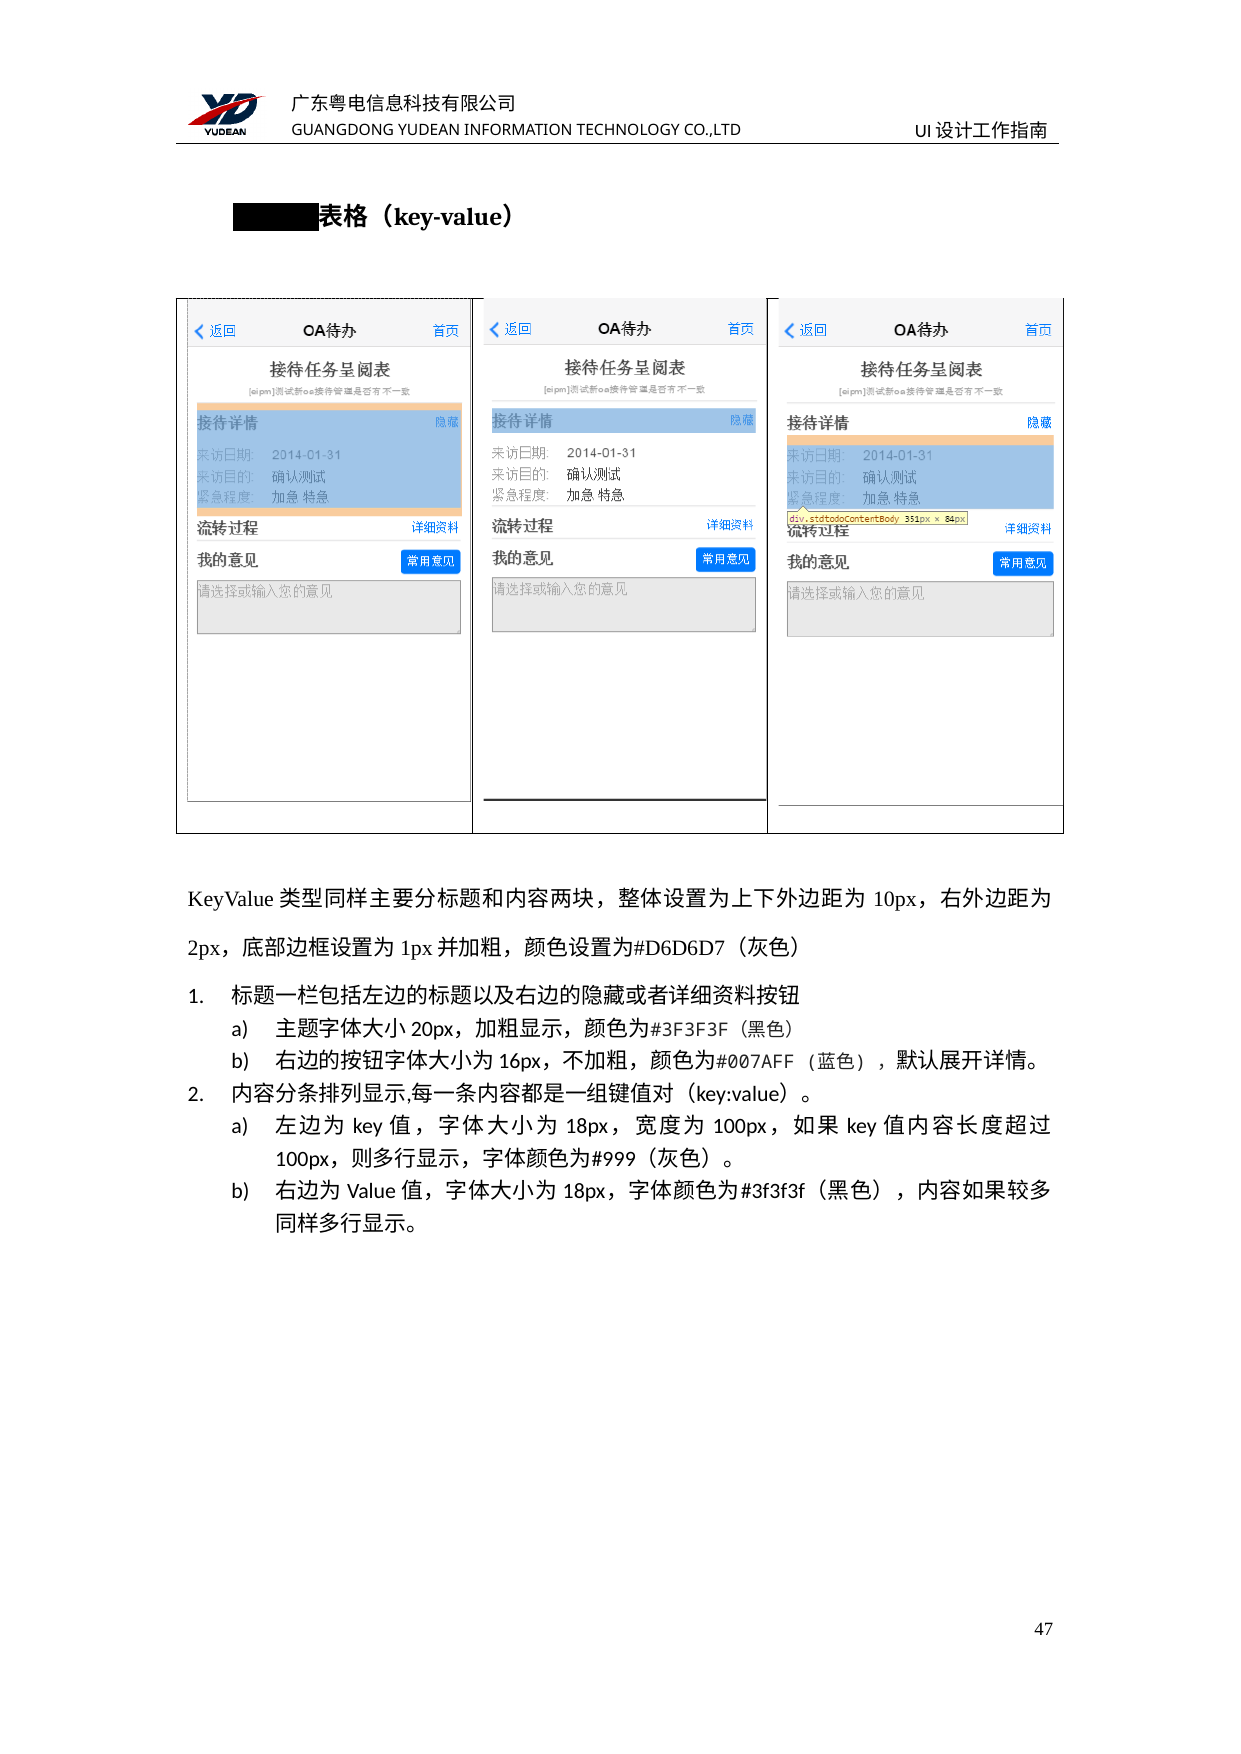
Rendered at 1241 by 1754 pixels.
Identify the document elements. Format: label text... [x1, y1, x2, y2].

text KeyValue类型同样主要分标题和内容两块，整体设置为上下外边距为10px，右外边距为2px，底部边框设置为1px并加粗，颜色设置为#D6D6D7（灰色） [187, 881, 1053, 962]
table_header [768, 299, 1063, 833]
picture [778, 298, 1064, 806]
picture [187, 298, 471, 802]
list 左边为key值，字体大小为18px，宽度为100px，如果key值内容长度超过100px，则多行显示，字体颜色为#999（灰色）。 [231, 1108, 1053, 1173]
subtitle 表格（key-value） [187, 182, 1053, 247]
list 内容分条排列显示,每一条内容都是一组键值对（key:value）。 [187, 1076, 1053, 1108]
table_header [177, 299, 472, 833]
picture [483, 298, 767, 801]
table_header [473, 299, 767, 833]
list 右边的按钮字体大小为16px，不加粗，颜色为#007AFF (蓝色) ，默认展开详情。 [231, 1043, 1053, 1076]
list 右边为Value值，字体大小为18px，字体颜色为#3f3f3f（黑色），内容如果较多同样多行显示。 [231, 1173, 1053, 1238]
list 主题字体大小20px，加粗显示，颜色为#3F3F3F（黑色） [231, 1011, 1053, 1043]
picture [187, 88, 268, 141]
list 标题一栏包括左边的标题以及右边的隐藏或者详细资料按钮 [187, 978, 1053, 1011]
